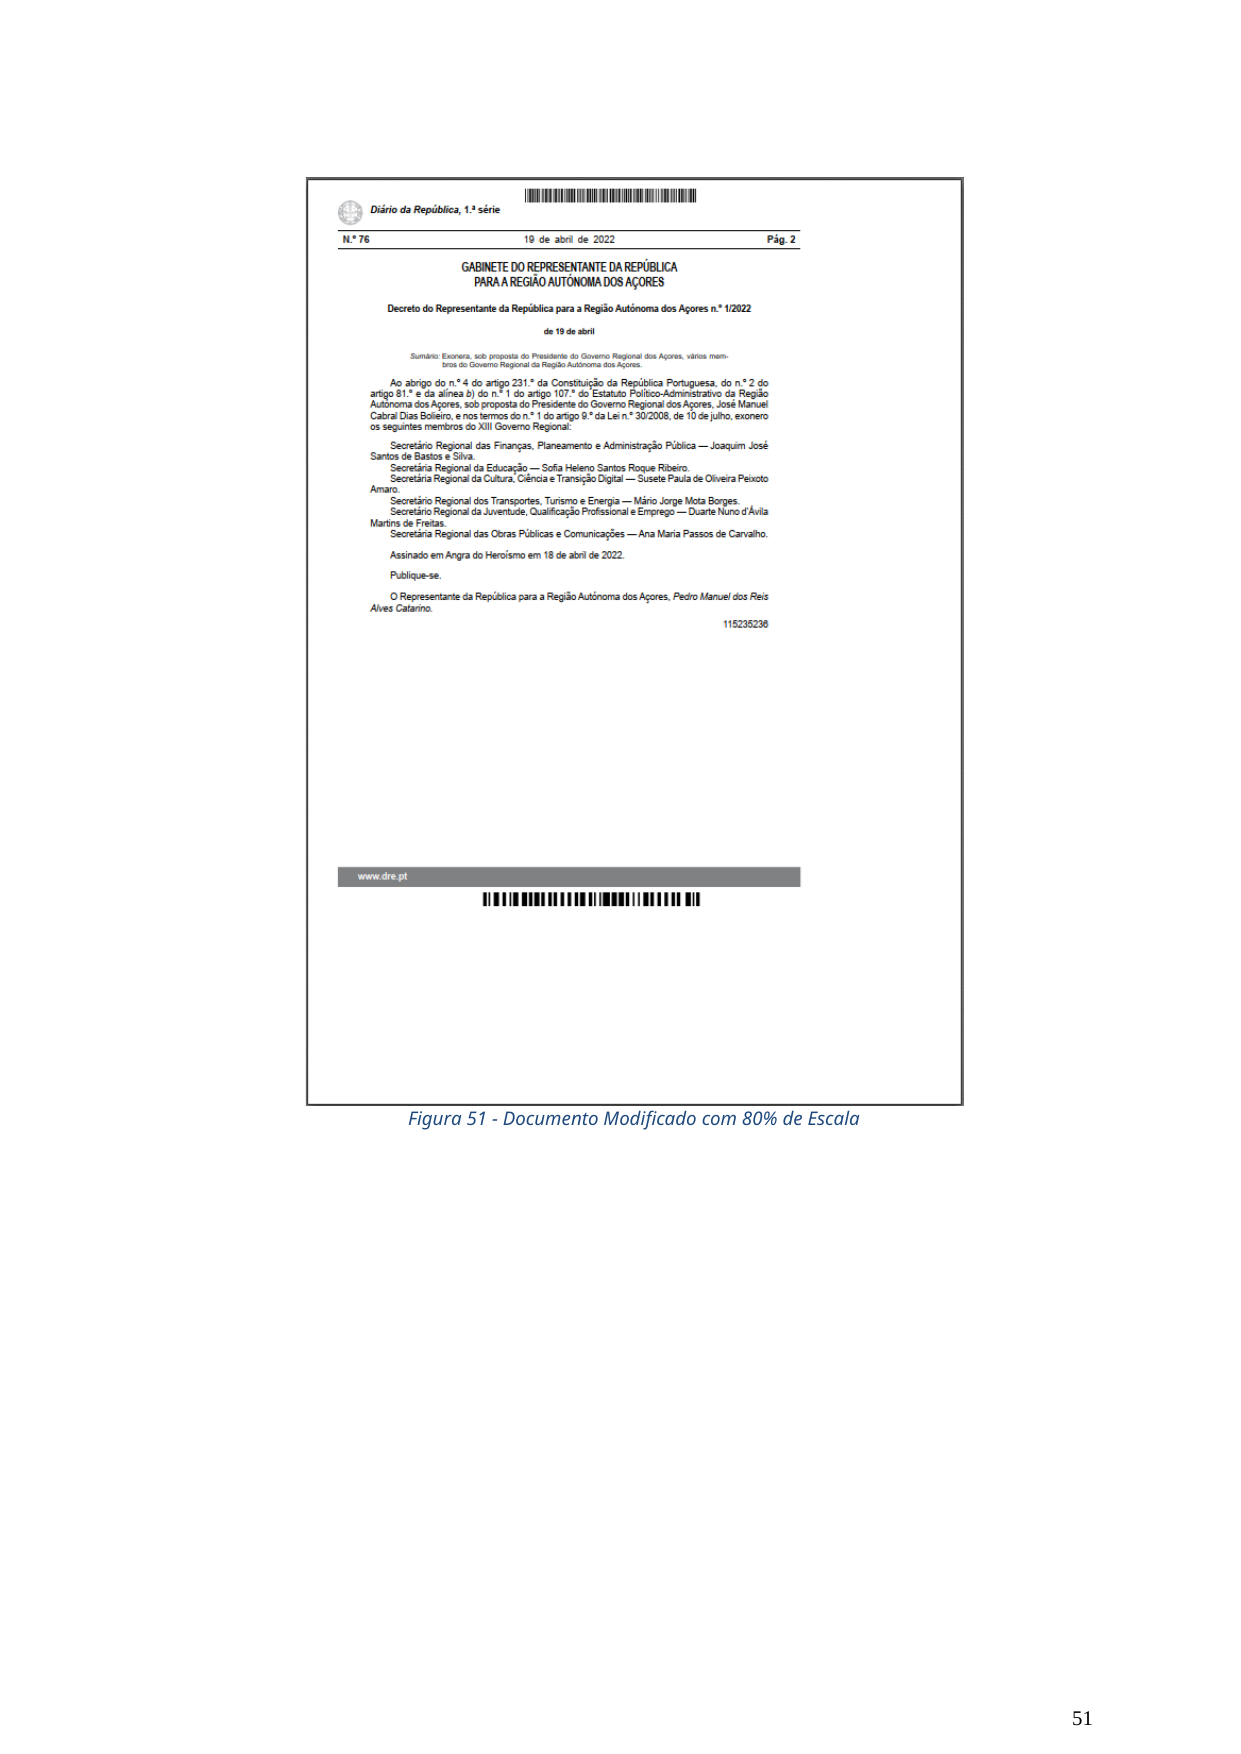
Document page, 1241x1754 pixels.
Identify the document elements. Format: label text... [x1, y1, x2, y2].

text Figura 51 - Documento Modificado com 80% de Escala [177, 1105, 1092, 1131]
picture [305, 177, 964, 1106]
